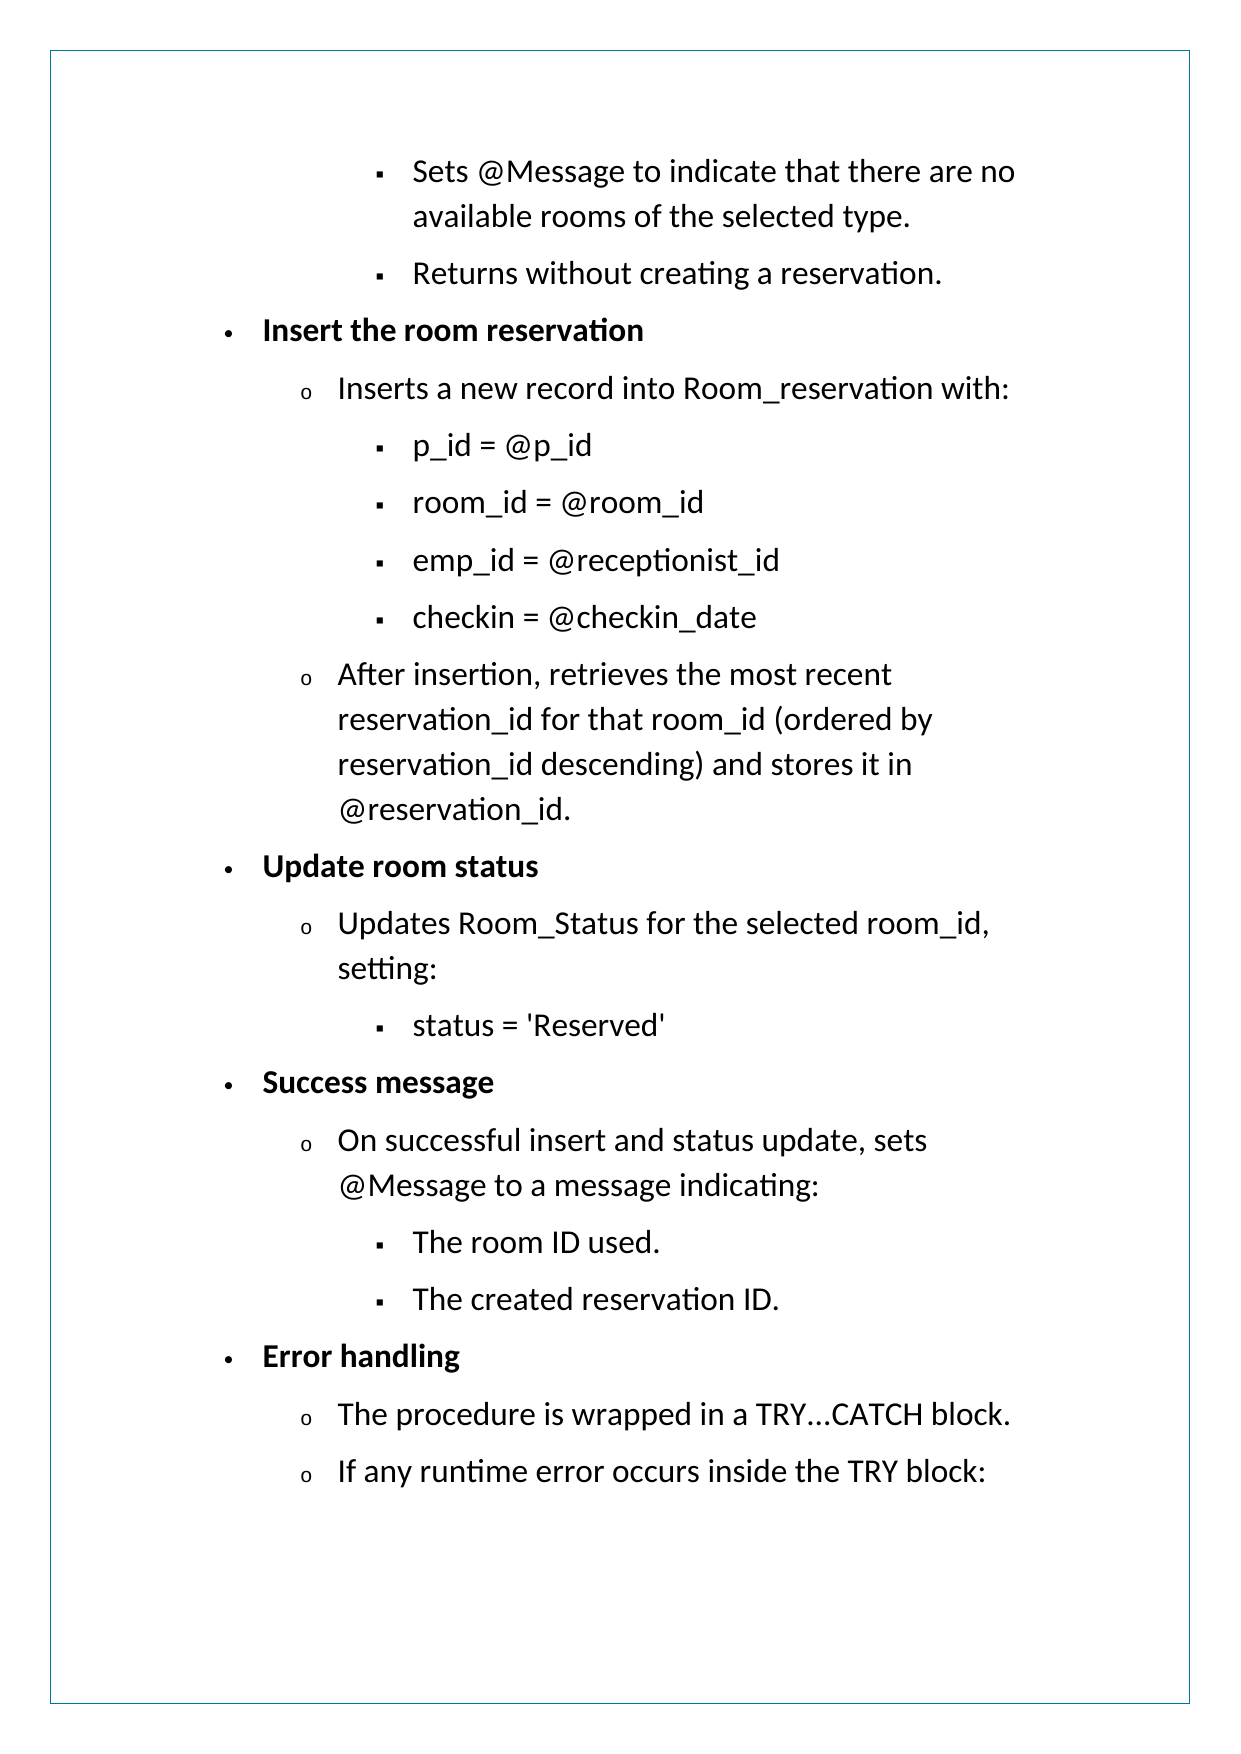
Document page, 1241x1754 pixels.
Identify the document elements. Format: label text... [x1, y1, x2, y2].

list Updates Room_Status for the selected room_id, setting: [300, 902, 1053, 988]
list Sets @Message to indicate that there are no available rooms of the selected type. [375, 150, 1053, 236]
list room_id = @room_id [375, 481, 1053, 522]
list Insert the room reservation [225, 309, 1053, 350]
list Error handling [225, 1335, 1053, 1376]
list Returns without creating a reservation. [375, 252, 1053, 293]
list The created reservation ID. [375, 1278, 1053, 1319]
list Success message [225, 1061, 1053, 1102]
list p_id = @p_id [375, 424, 1053, 465]
list If any runtime error occurs inside the TRY block: [300, 1450, 1053, 1491]
list emp_id = @receptionist_id [375, 538, 1053, 579]
list On successful insert and status update, sets @Message to a message indicating: [300, 1119, 1053, 1204]
list checkin = @checkin_date [375, 596, 1053, 637]
list Inserts a new record into Room_reservation with: [300, 367, 1053, 407]
list The procedure is wrapped in a TRY...CATCH block. [300, 1393, 1053, 1433]
list The room ID used. [375, 1221, 1053, 1262]
list status = 'Reserved' [375, 1004, 1053, 1045]
list After insertion, retrieves the most recent reservation_id for that room_id (ordered by reservation_id descending) and stores it in @reservation_id. [300, 653, 1053, 828]
list Update room status [225, 845, 1053, 886]
